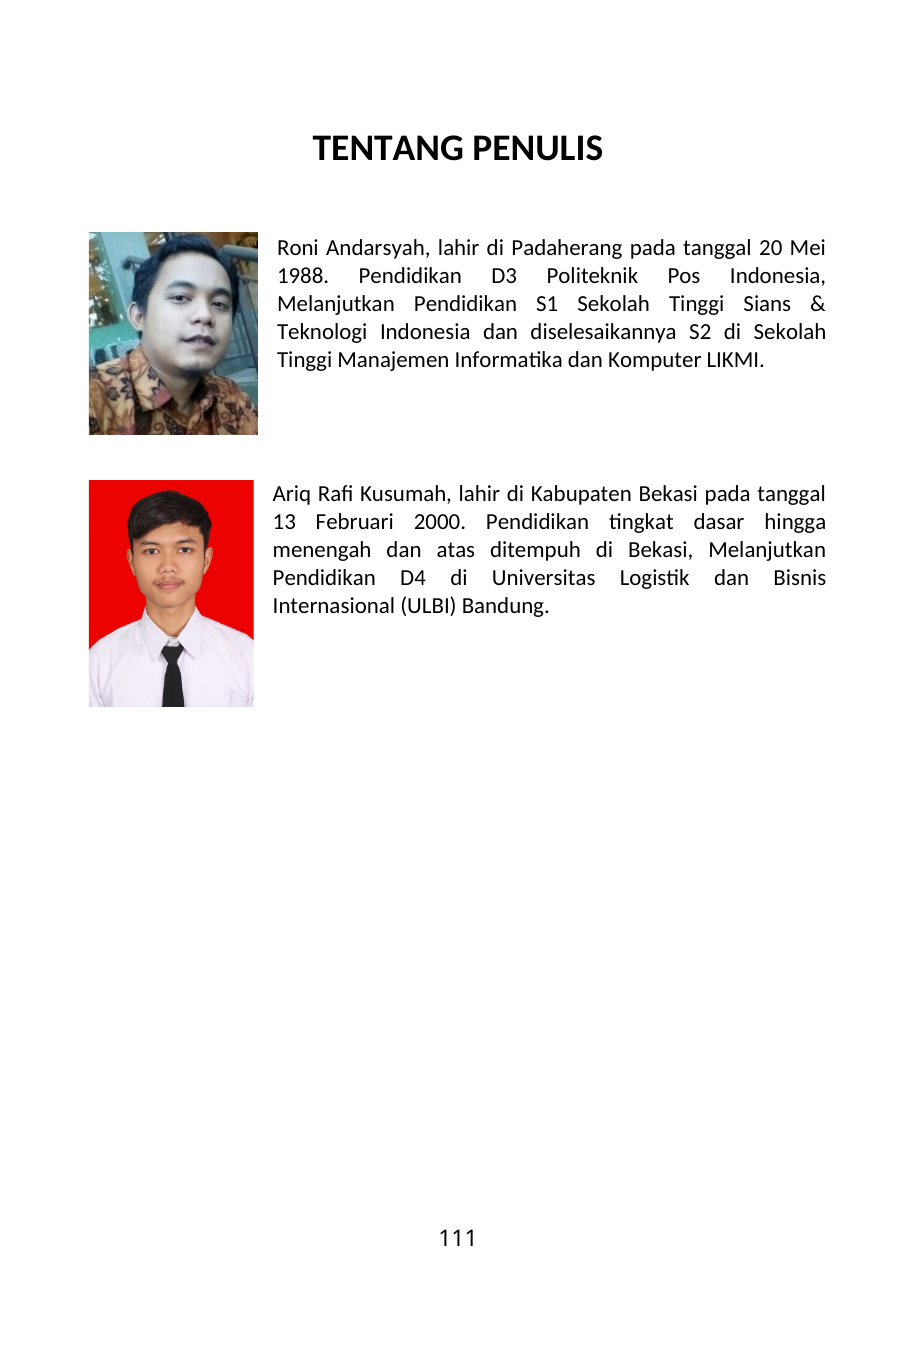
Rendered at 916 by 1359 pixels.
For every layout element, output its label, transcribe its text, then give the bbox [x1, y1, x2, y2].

picture [88, 232, 258, 435]
text Roni Andarsyah, lahir di Padaherang pada tanggal 20 Mei 1988. Pendidikan D3 Politeknik Pos Indonesia, Melanjutkan Pendidikan S1 Sekolah Tinggi Sians & Teknologi Indonesia dan diselesaikannya S2 di Sekolah Tinggi Manajemen Informatika dan Komputer LIKMI. [258, 233, 827, 373]
text Ariq Rafi Kusumah, lahir di Kabupaten Bekasi pada tanggal 13 Februari 2000. Pendidikan tingkat dasar hingga menengah dan atas ditempuh di Bekasi, Melanjutkan Pendidikan D4 di Universitas Logistik dan Bisnis Internasional (ULBI) Bandung. [89, 479, 827, 619]
picture [88, 480, 254, 707]
subtitle TENTANG PENULIS [89, 124, 827, 170]
